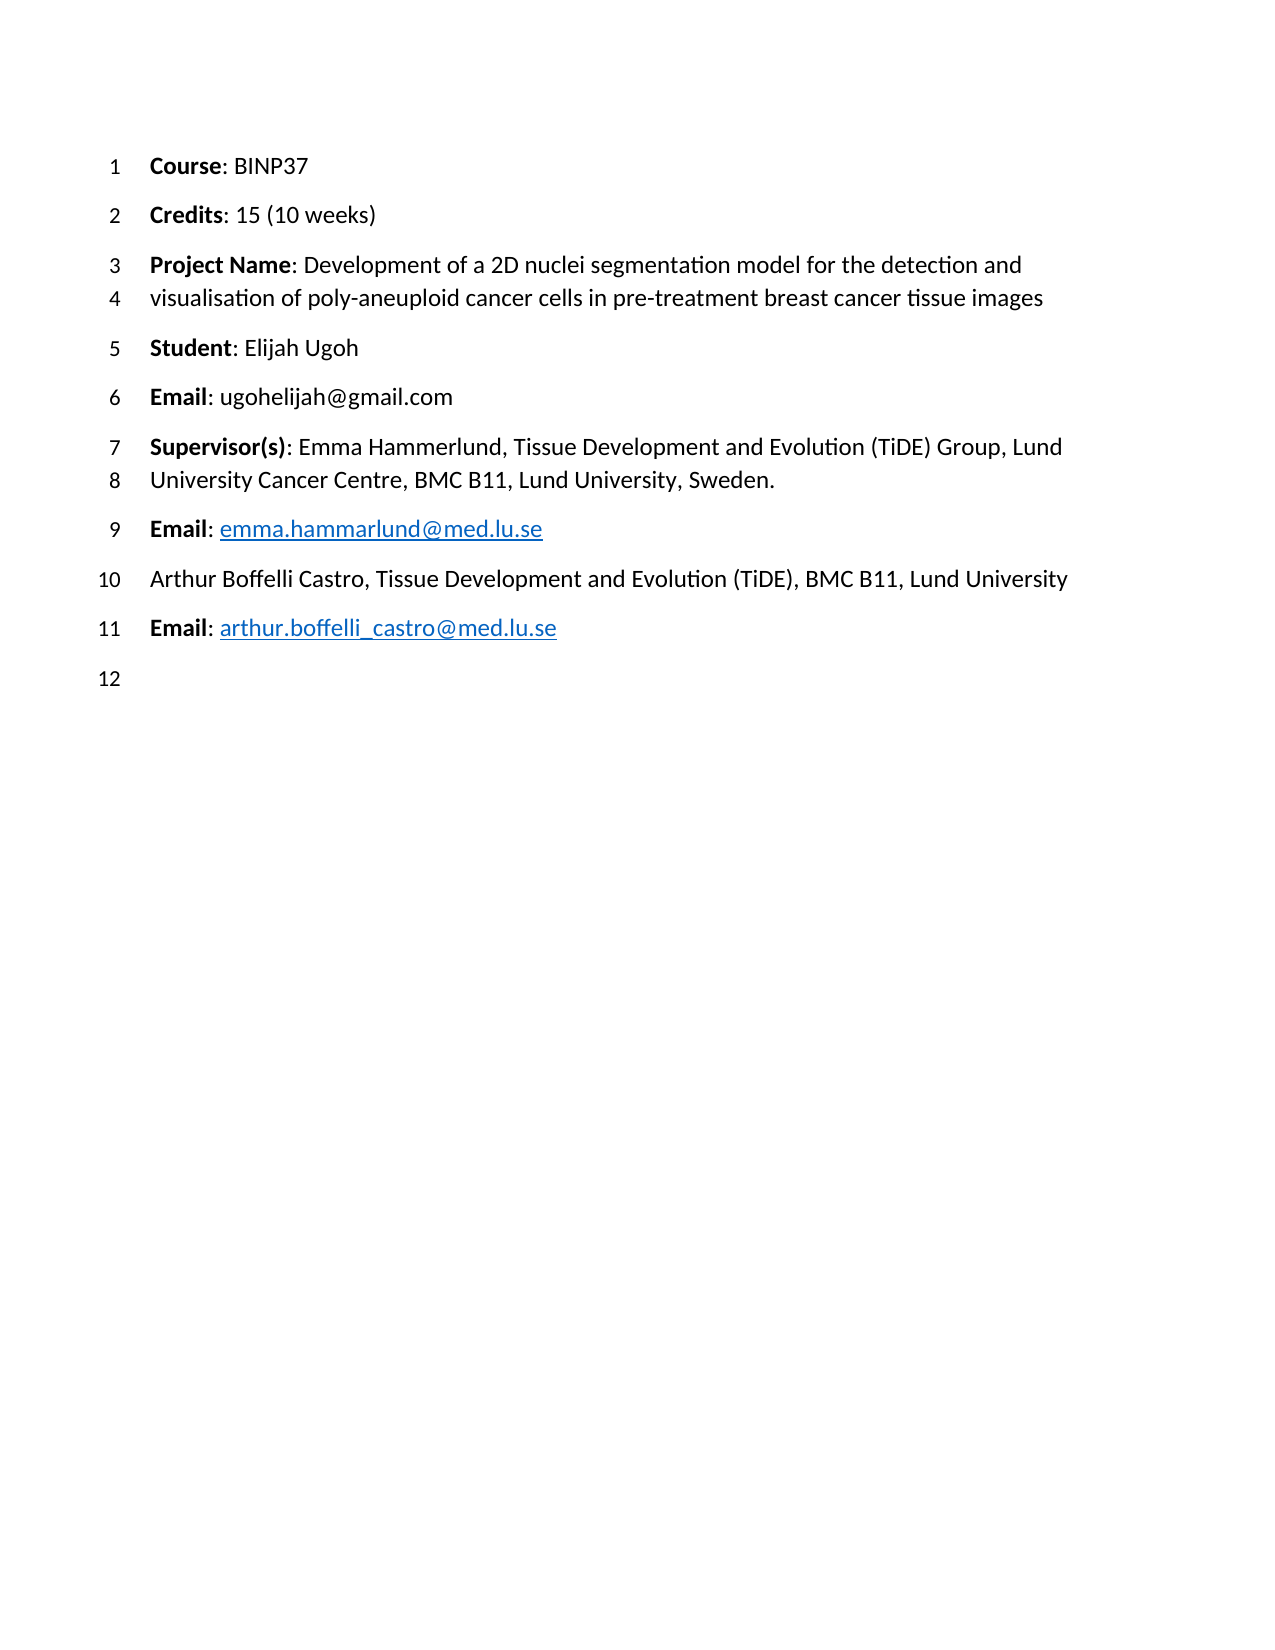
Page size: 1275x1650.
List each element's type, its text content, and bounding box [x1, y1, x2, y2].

text Credits: 15 (10 weeks) [150, 199, 1125, 230]
text Supervisor(s): Emma Hammerlund, Tissue Development and Evolution (TiDE) Group, Lund University Cancer Centre, BMC B11, Lund University, Sweden. [150, 431, 1125, 494]
text Email: arthur.boffelli_castro@med.lu.se [150, 612, 1125, 643]
text Student: Elijah Ugoh [150, 332, 1125, 362]
text Arthur Boffelli Castro, Tissue Development and Evolution (TiDE), BMC B11, Lund University [150, 563, 1125, 593]
text Project Name: Development of a 2D nuclei segmentation model for the detection and visualisation of poly-aneuploid cancer cells in pre-treatment breast cancer tissue images [150, 249, 1125, 313]
text Email: emma.hammarlund@med.lu.se [150, 513, 1125, 544]
text Email: ugohelijah@gmail.com [150, 381, 1125, 412]
text Course: BINP37 [150, 150, 1125, 181]
